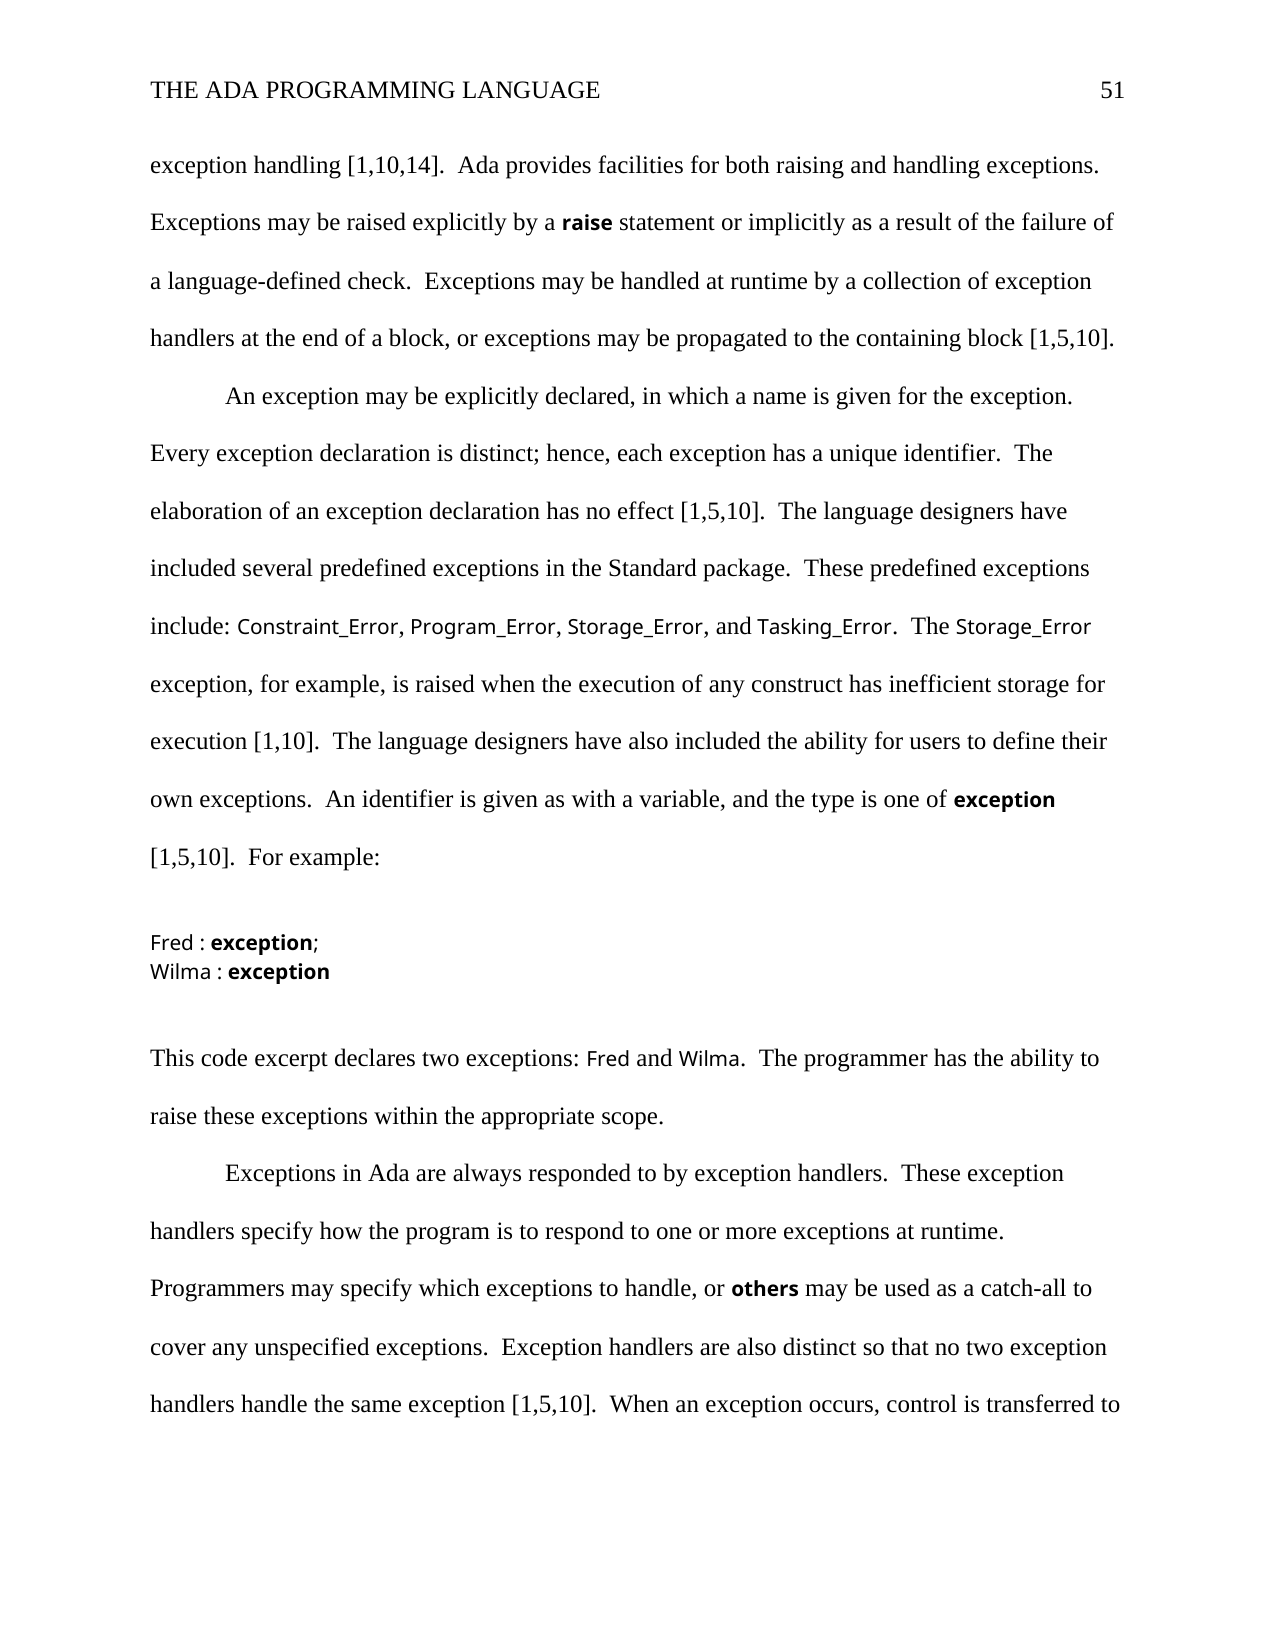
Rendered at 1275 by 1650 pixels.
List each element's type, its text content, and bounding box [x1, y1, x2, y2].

text Wilma : exception [150, 957, 1125, 985]
text An exception may be explicitly declared, in which a name is given for the exception. Every exception declaration is distinct; hence, each exception has a unique identifier. The elaboration of an exception declaration has no effect [1,5,10]. The language designers have included several predefined exceptions in the Standard package. These predefined exceptions include: Constraint_Error, Program_Error, Storage_Error, and Tasking_Error. The Storage_Error exception, for example, is raised when the execution of any construct has inefficient storage for execution [1,10]. The language designers have also included the ability for users to define their own exceptions. An identifier is given as with a variable, and the type is one of exception [1,5,10]. For example: [150, 381, 1125, 871]
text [150, 150, 1125, 352]
text This code excerpt declares two exceptions: Fred and Wilma. The programmer has the ability to raise these exceptions within the appropriate scope. [150, 1043, 1125, 1130]
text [150, 1158, 1125, 1418]
text Fred : exception; [150, 928, 1125, 957]
